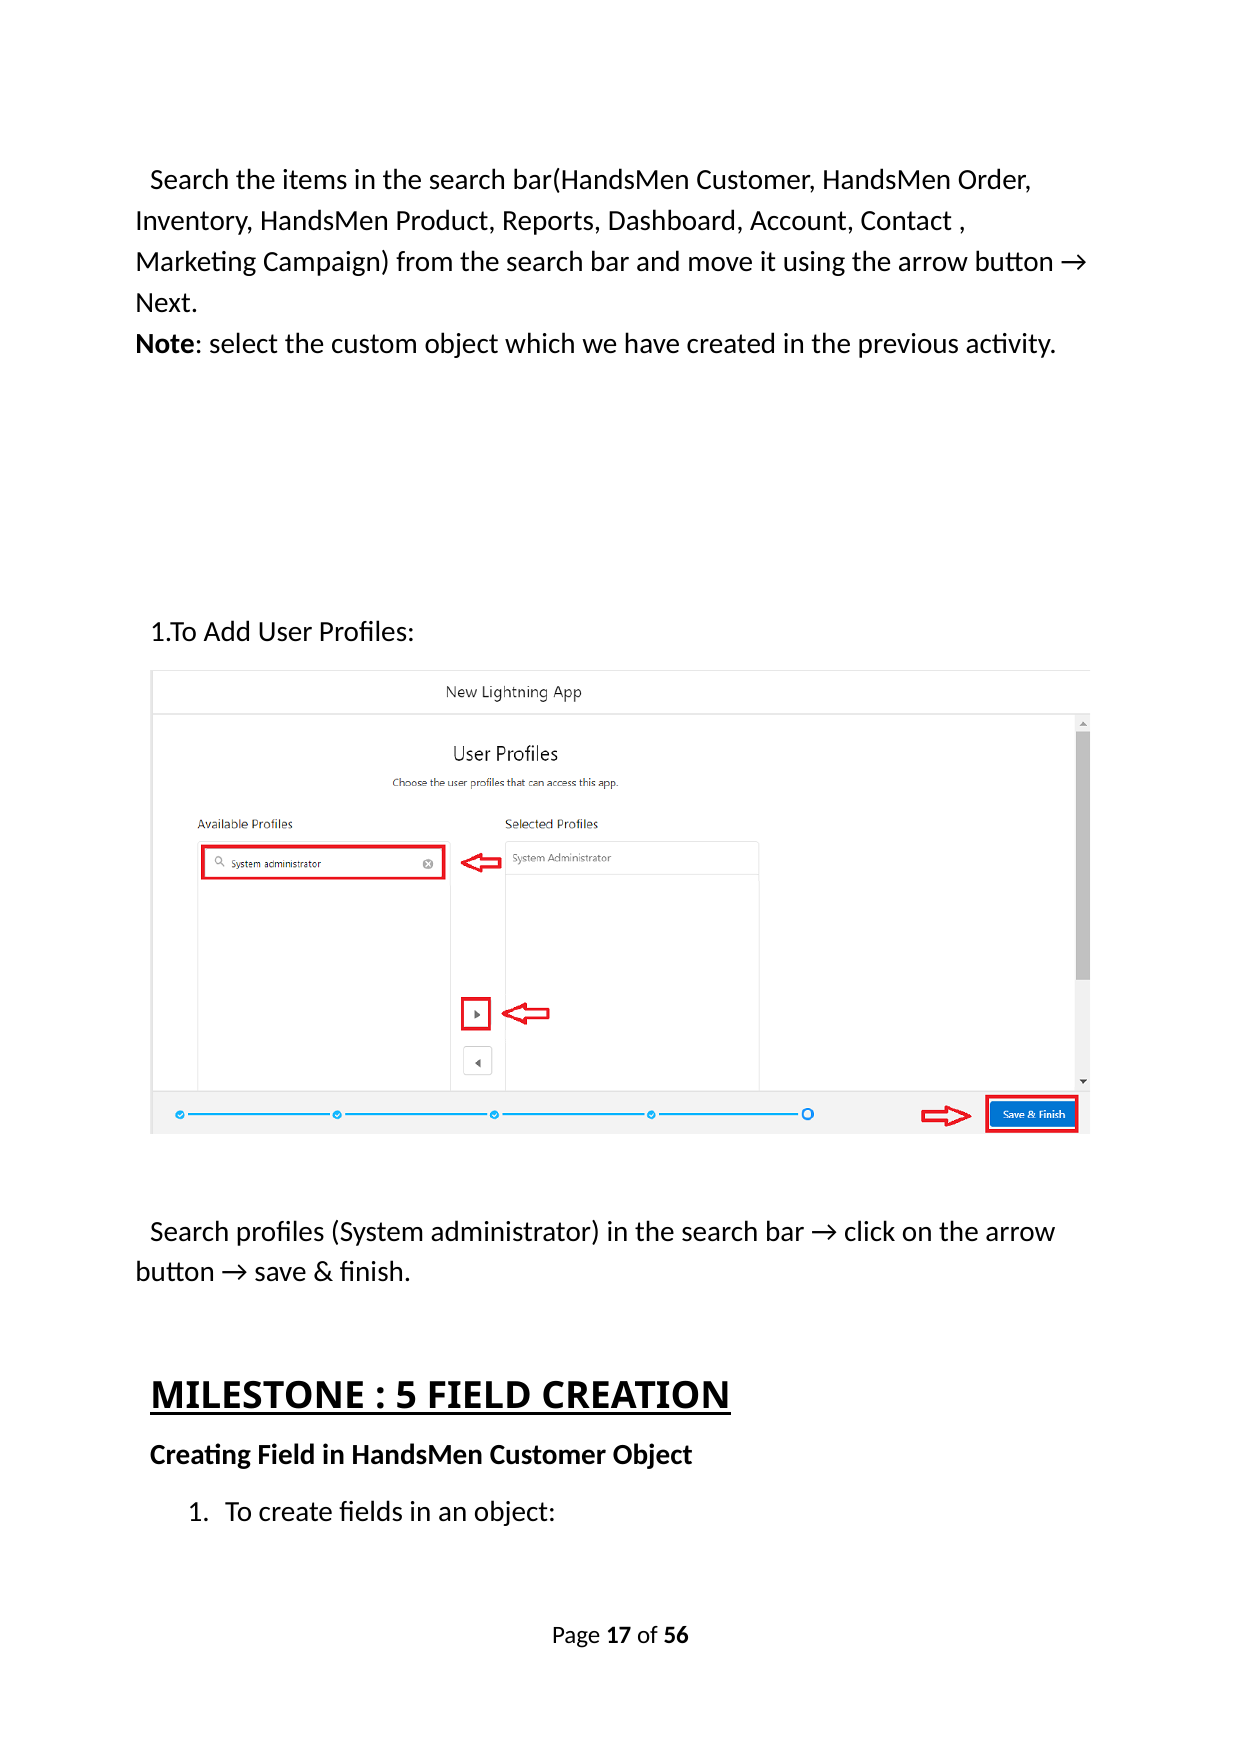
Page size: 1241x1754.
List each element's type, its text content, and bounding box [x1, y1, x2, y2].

text Creating Field in HandsMen Customer Object [135, 1436, 1090, 1471]
text 1.To Add User Profiles: [135, 613, 1090, 648]
text Search profiles (System administrator) in the search bar → click on the arrow button → save & finish. [135, 1213, 1090, 1289]
subtitle MILESTONE : 5 FIELD CREATION [150, 1369, 375, 1412]
list To create fields in an object: [187, 1493, 1090, 1529]
picture [150, 670, 1091, 1134]
subtitle MILESTONE : 5 FIELD CREATION [386, 1369, 1090, 1420]
text Search the items in the search bar(HandsMen Customer, HandsMen Order, Inventory, HandsMen Product, Reports, Dashboard, Account, Contact , Marketing Campaign) from the search bar and move it using the arrow button → Next. Note: select the custom object which we have created in the previous activity. [135, 161, 1090, 361]
